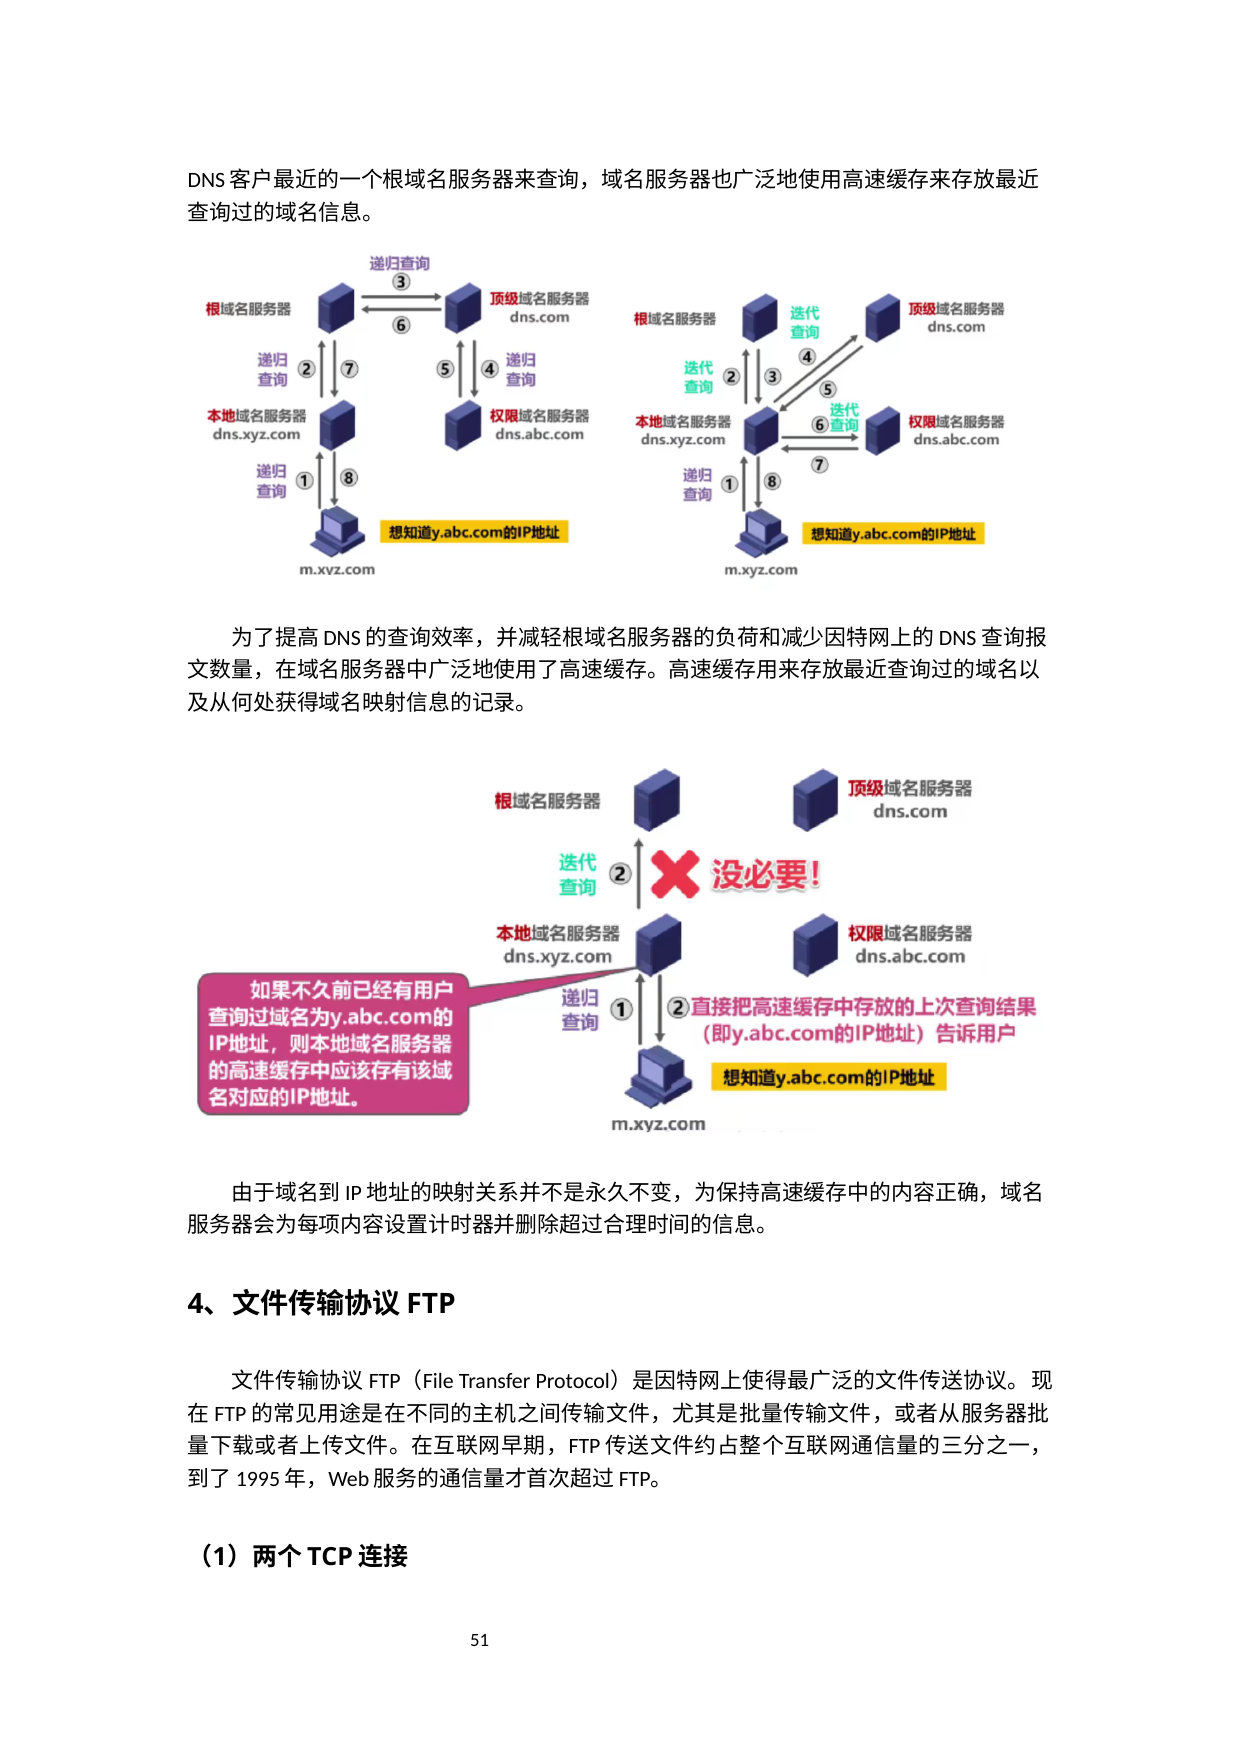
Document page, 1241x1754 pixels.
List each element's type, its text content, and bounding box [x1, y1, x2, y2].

subtitle 文件传输协议FTP [187, 1269, 1053, 1334]
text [187, 162, 1053, 227]
picture [611, 267, 1035, 590]
picture [187, 244, 606, 590]
picture [187, 737, 1052, 1154]
subtitle （1）两个TCP连接 [187, 1522, 1053, 1587]
text 为了提高DNS的查询效率，并减轻根域名服务器的负荷和减少因特网上的 DNS 查询报文数量，在域名服务器中广泛地使用了高速缓存。高速缓存用来存放最近查询过的域名以及从何处获得域名映射信息的记录。 [187, 619, 1053, 717]
text 由于域名到IP地址的映射关系并不是永久不变，为保持高速缓存中的内容正确，域名服务器会为每项内容设置计时器并删除超过合理时间的信息。 [187, 1174, 1053, 1239]
list 文件传输协议FTP（File Transfer Protocol）是因特网上使得最广泛的文件传送协议。现在FTP的常见用途是在不同的主机之间传输文件，尤其是批量传输文件，或者从服务器批量下载或者上传文件。在互联网早期，FTP传送文件约占整个互联网通信量的三分之一，到了1995年，Web服务的通信量才首次超过FTP。 [187, 1363, 1053, 1493]
